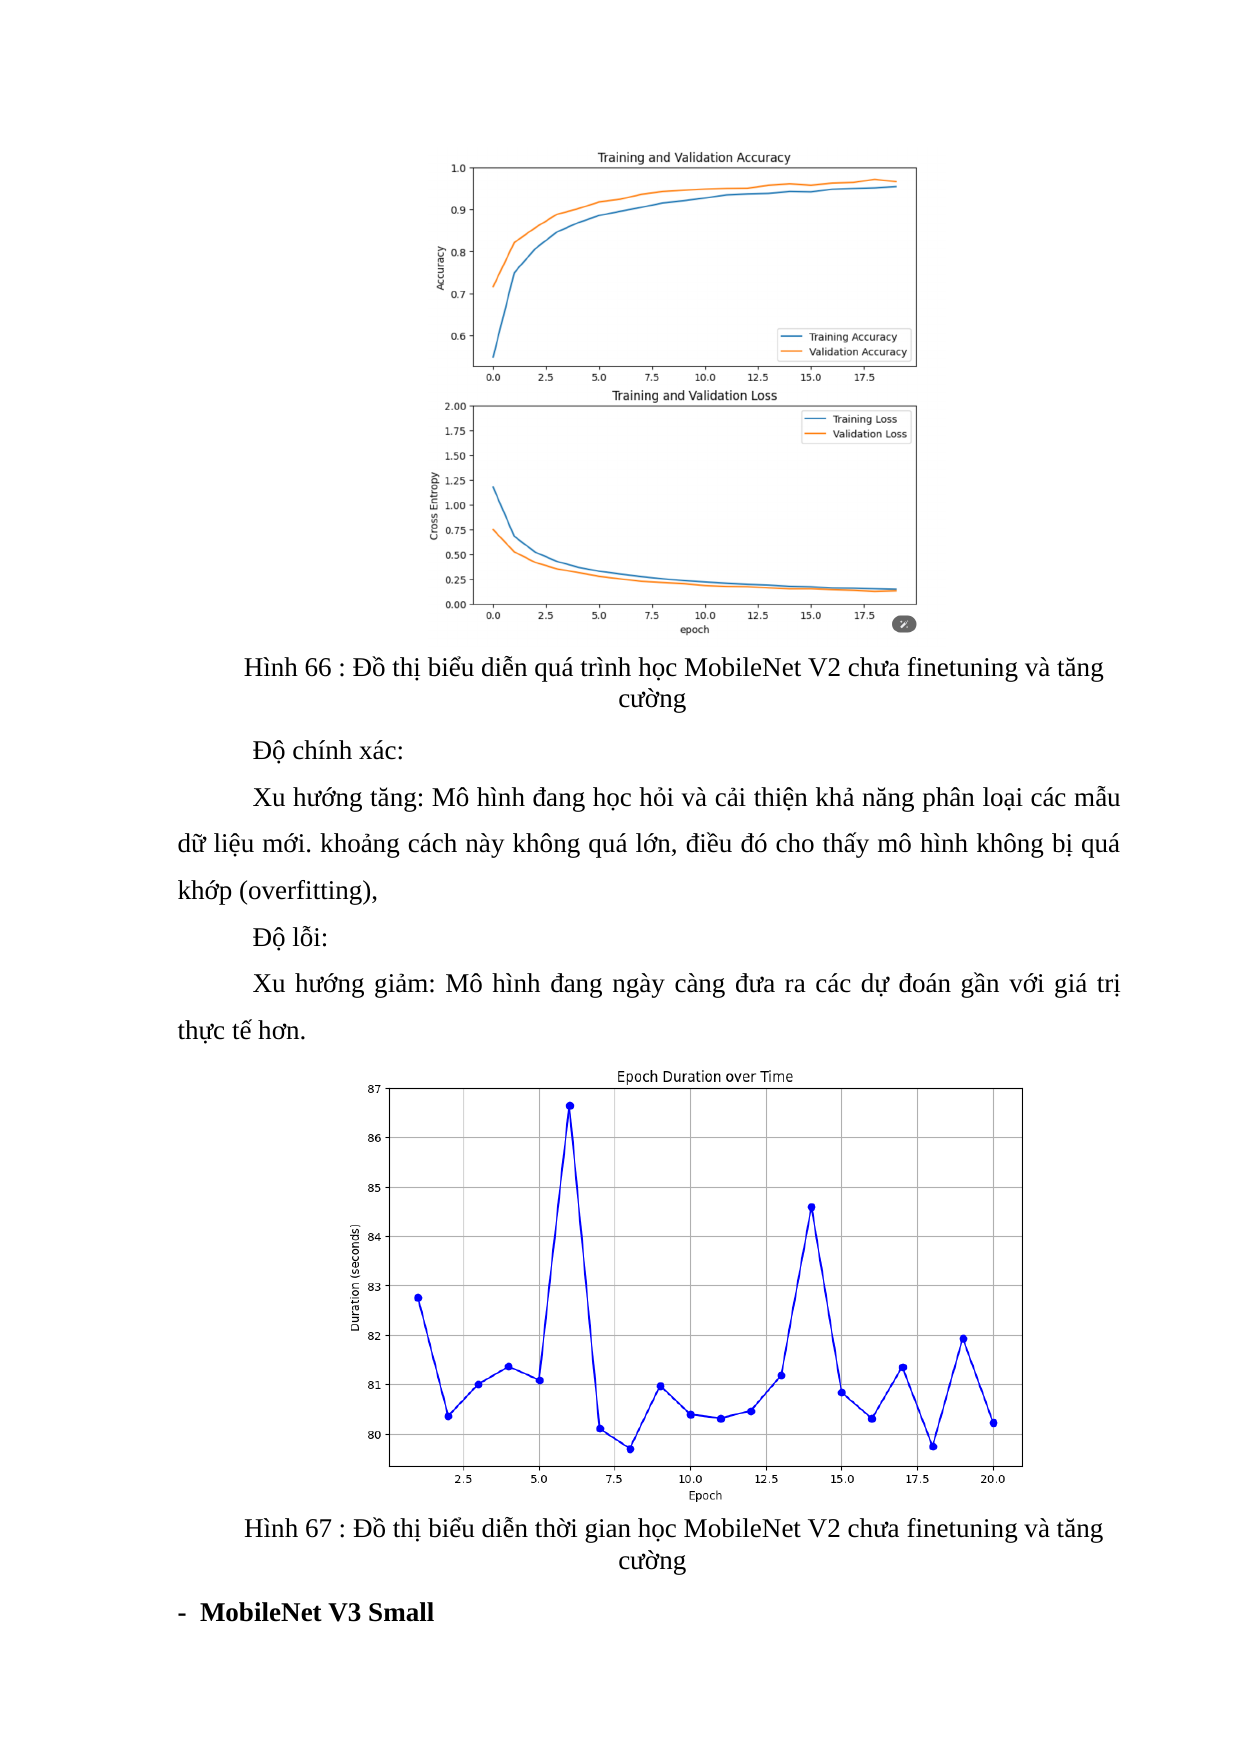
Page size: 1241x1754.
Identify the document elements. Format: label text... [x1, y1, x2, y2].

text Xu hướng giảm: Mô hình đang ngày càng đưa ra các dự đoán gần với giá trị thực tế hơn. [177, 967, 1122, 1045]
text Hình 66 : Đồ thị biểu diễn quá trình học MobileNet V2 chưa finetuning và tăng cường [183, 651, 1121, 713]
text Hình 67 : Đồ thị biểu diễn thời gian học MobileNet V2 chưa finetuning và tăng cường [183, 1513, 1121, 1575]
text Độ lỗi: [177, 921, 1122, 952]
text Xu hướng tăng: Mô hình đang học hỏi và cải thiện khả năng phân loại các mẫu dữ liệu mới. khoảng cách này không quá lớn, điều đó cho thấy mô hình không bị quá khớp (overfitting), [177, 781, 1122, 905]
text Độ chính xác: [177, 734, 1122, 765]
text - MobileNet V3 Small [177, 1596, 1122, 1627]
picture [428, 147, 947, 647]
picture [343, 1060, 1032, 1508]
